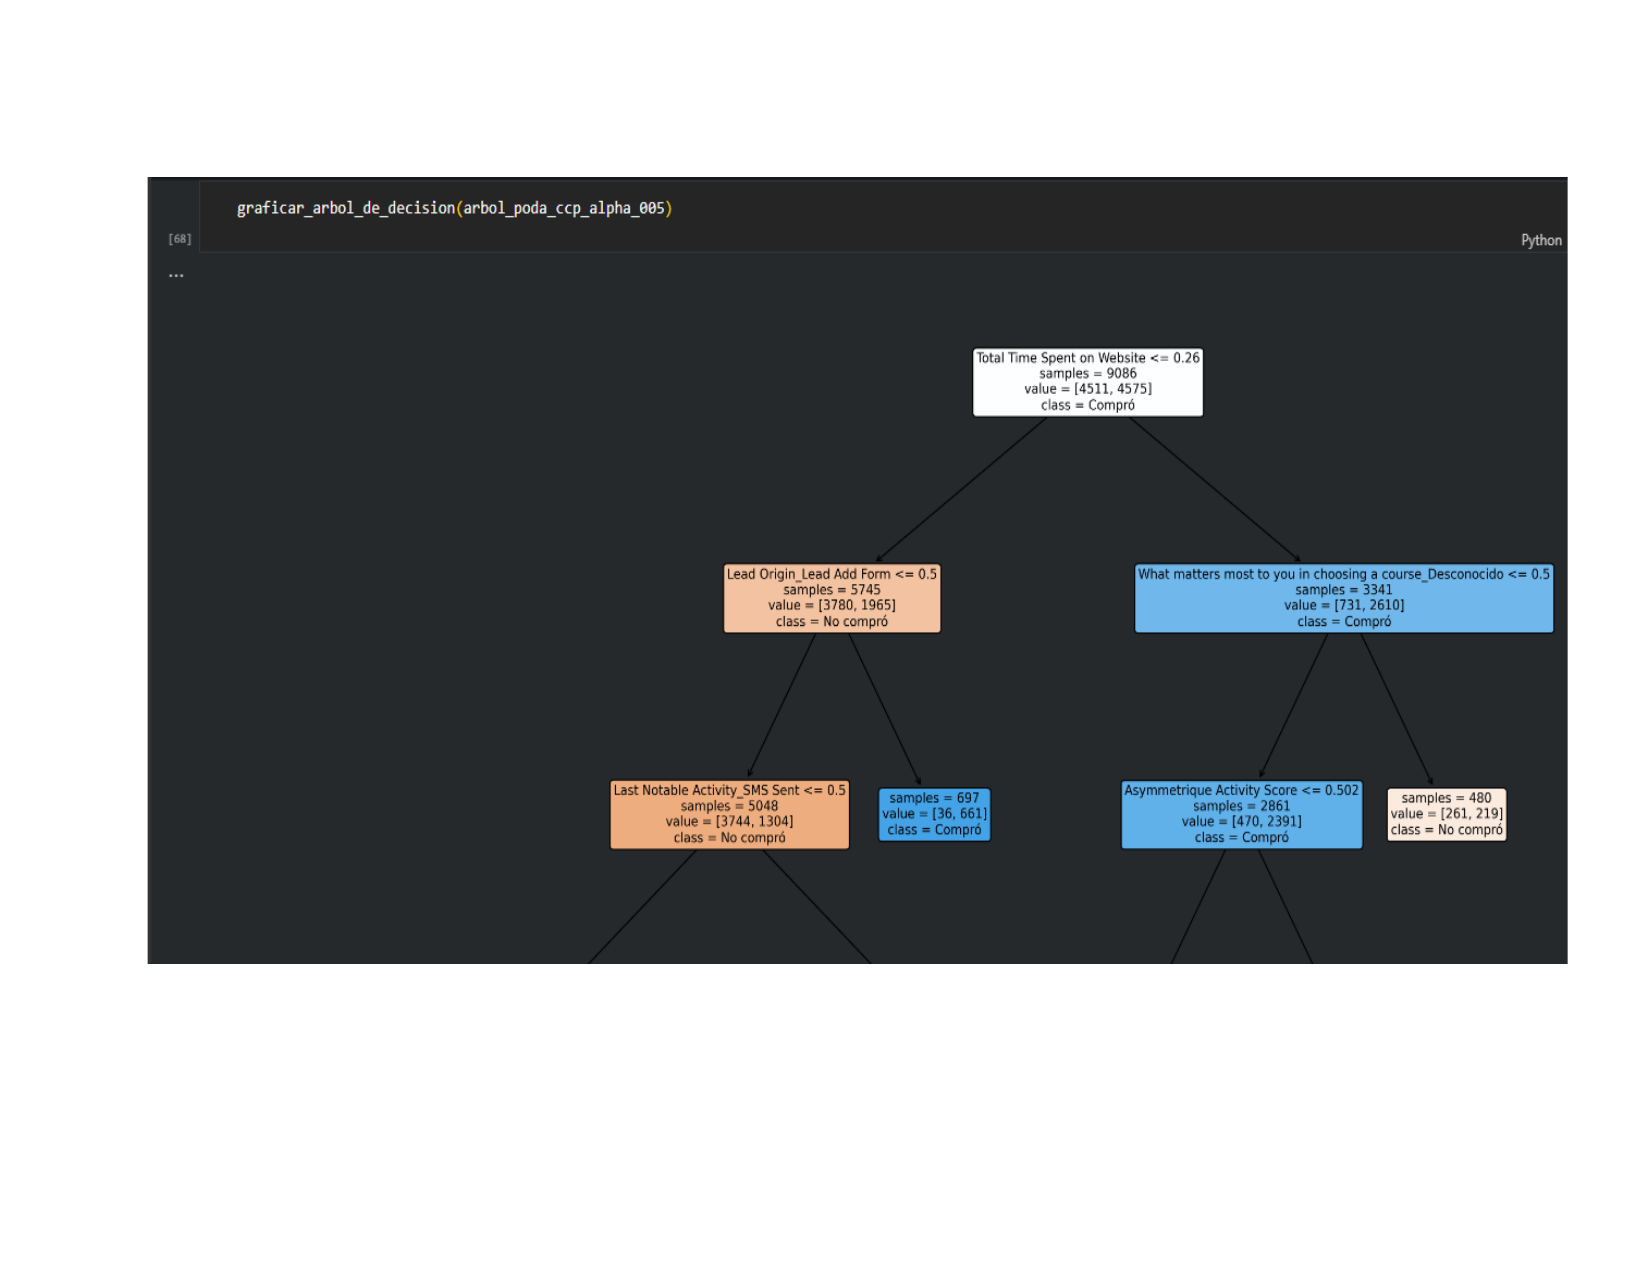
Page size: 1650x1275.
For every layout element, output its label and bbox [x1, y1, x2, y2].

picture [147, 177, 1568, 964]
